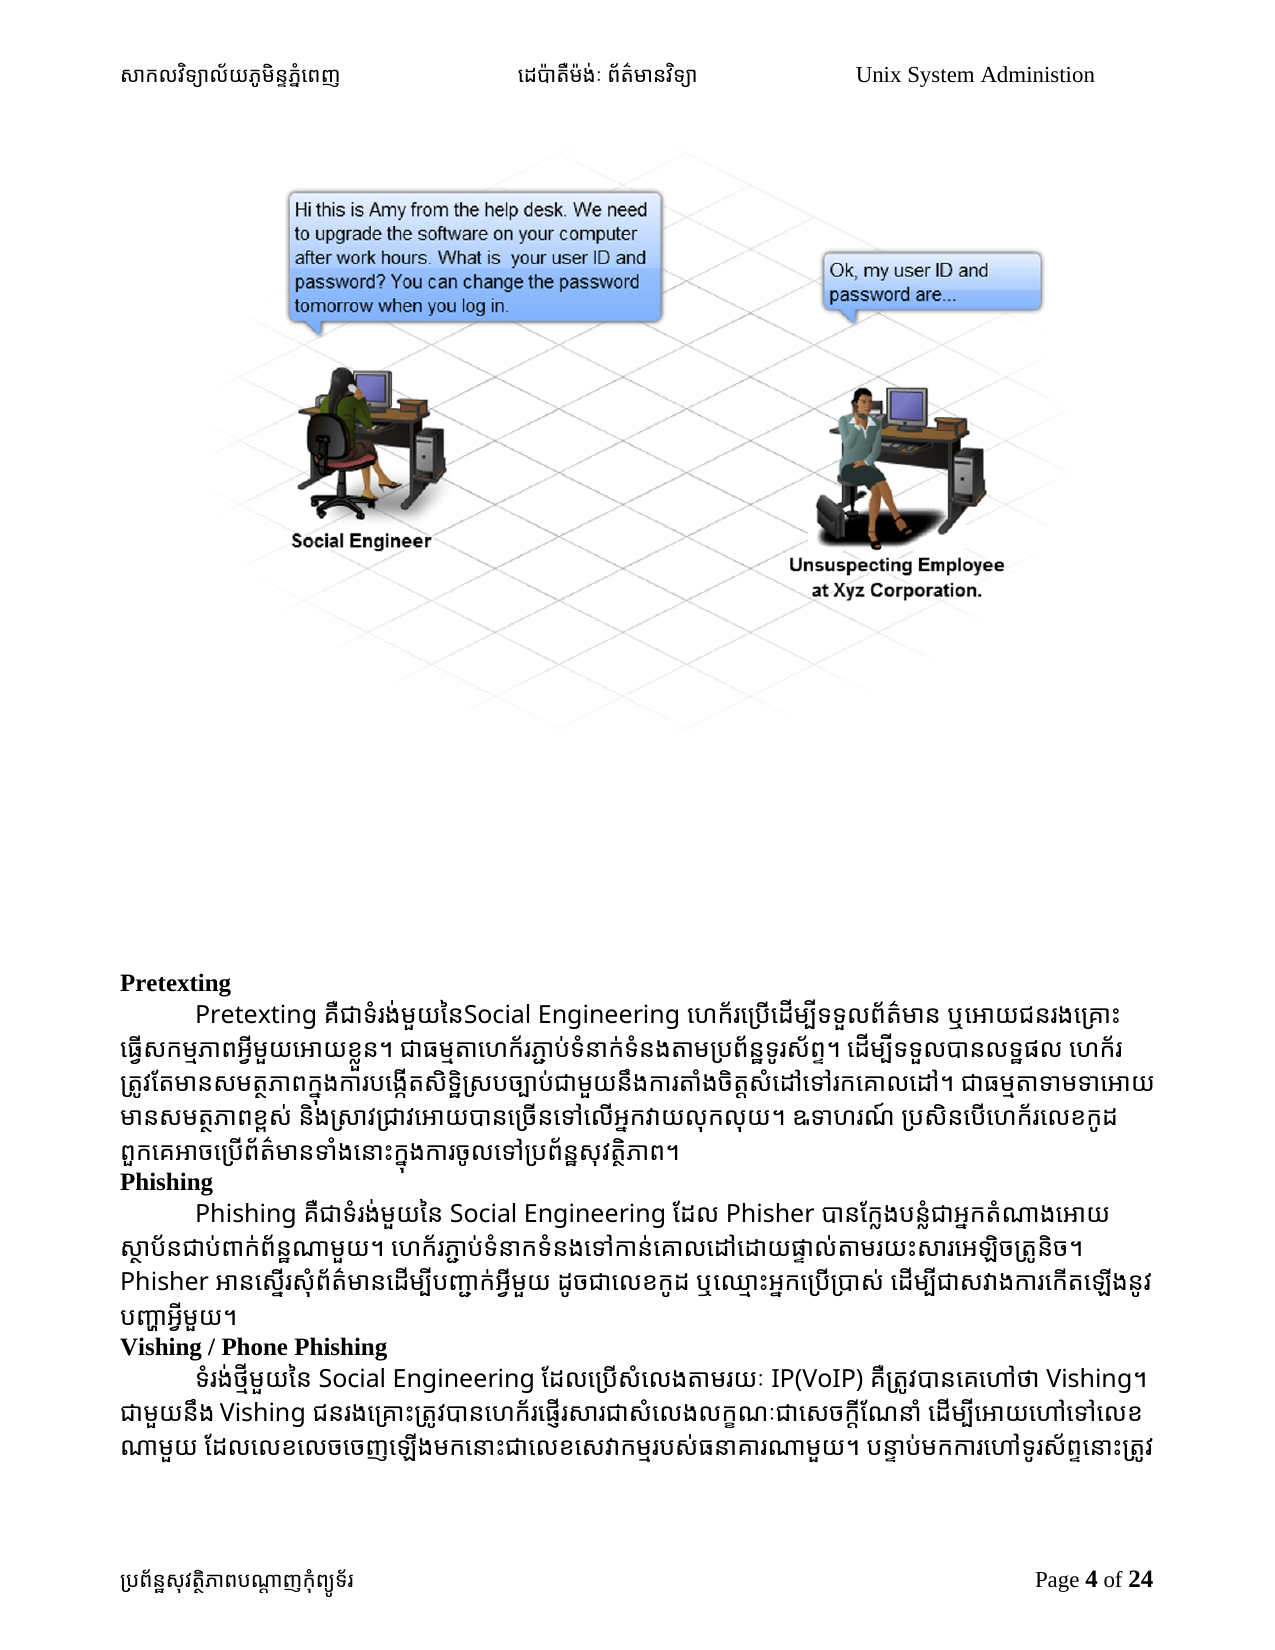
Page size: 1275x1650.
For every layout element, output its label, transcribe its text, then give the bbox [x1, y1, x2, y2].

text Pretexting គឺជាទំរង់មួយនៃSocial Engineering ហេក័រប្រើដើម្បីទទួលព័ត៌មាន ឬអោយជនរងគ្រោះធ្វើសកម្មភាពអ្វីមួយអោយខ្លួន។ ជាធម្មតាហេក័រភ្ជាប់ទំនាក់ទំនងតាមប្រព័ន្ឋទូរស័ព្ទ។ ដើម្បីទទួលបានលទ្ឋផល ហេក័រត្រូវតែមានសមត្ថភាពក្នុងការបង្កើតសិទ្ឋិស្របច្បាប់ជាមួយនឹងការតាំងចិត្តសំដៅទៅរកគោលដៅ។ ជាធម្មតាទាមទាអោយមានសមត្ថភាពខ្ពស់ និងស្រាវជ្រាវអោយបានច្រើនទៅលើអ្នកវាយលុកលុយ។ ឩទាហរណ៍ ប្រសិនបើហេក័រលេខកូដ ពួកគេអាចប្រើព័ត៌មានទាំងនោះក្នុងការចូលទៅប្រព័ន្ឋសុវត្ថិភាព។ [120, 997, 1155, 1167]
text Phishing [120, 1167, 1155, 1196]
picture [120, 120, 1155, 767]
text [120, 1361, 1155, 1463]
text Pretexting [120, 968, 1155, 997]
text Vishing / Phone Phishing [120, 1332, 1155, 1361]
text Phishing គឺជាទំរង់មួយនៃ Social Engineering ដែល Phisher បានក្លែងបន្លំជាអ្នកតំណាងអោយស្ថាប័នជាប់ពាក់ព័ន្ឋណាមួយ។ ហេក័រភ្ជាប់ទំនាកទំនងទៅកាន់គោលដៅដោយផ្ទាល់តាមរយះសារអេឡិចត្រូនិច។ Phisher អានស្នើរសុំព័ត៌មានដើម្បីបញ្ជាក់អ្វីមួយ ដូចជាលេខកូដ ឬឈ្មោះអ្នកប្រើប្រាស់ ដើម្បីជាសវាងការកើតឡើងនូវបញ្ហាអ្វីមួយ។ [120, 1196, 1155, 1332]
